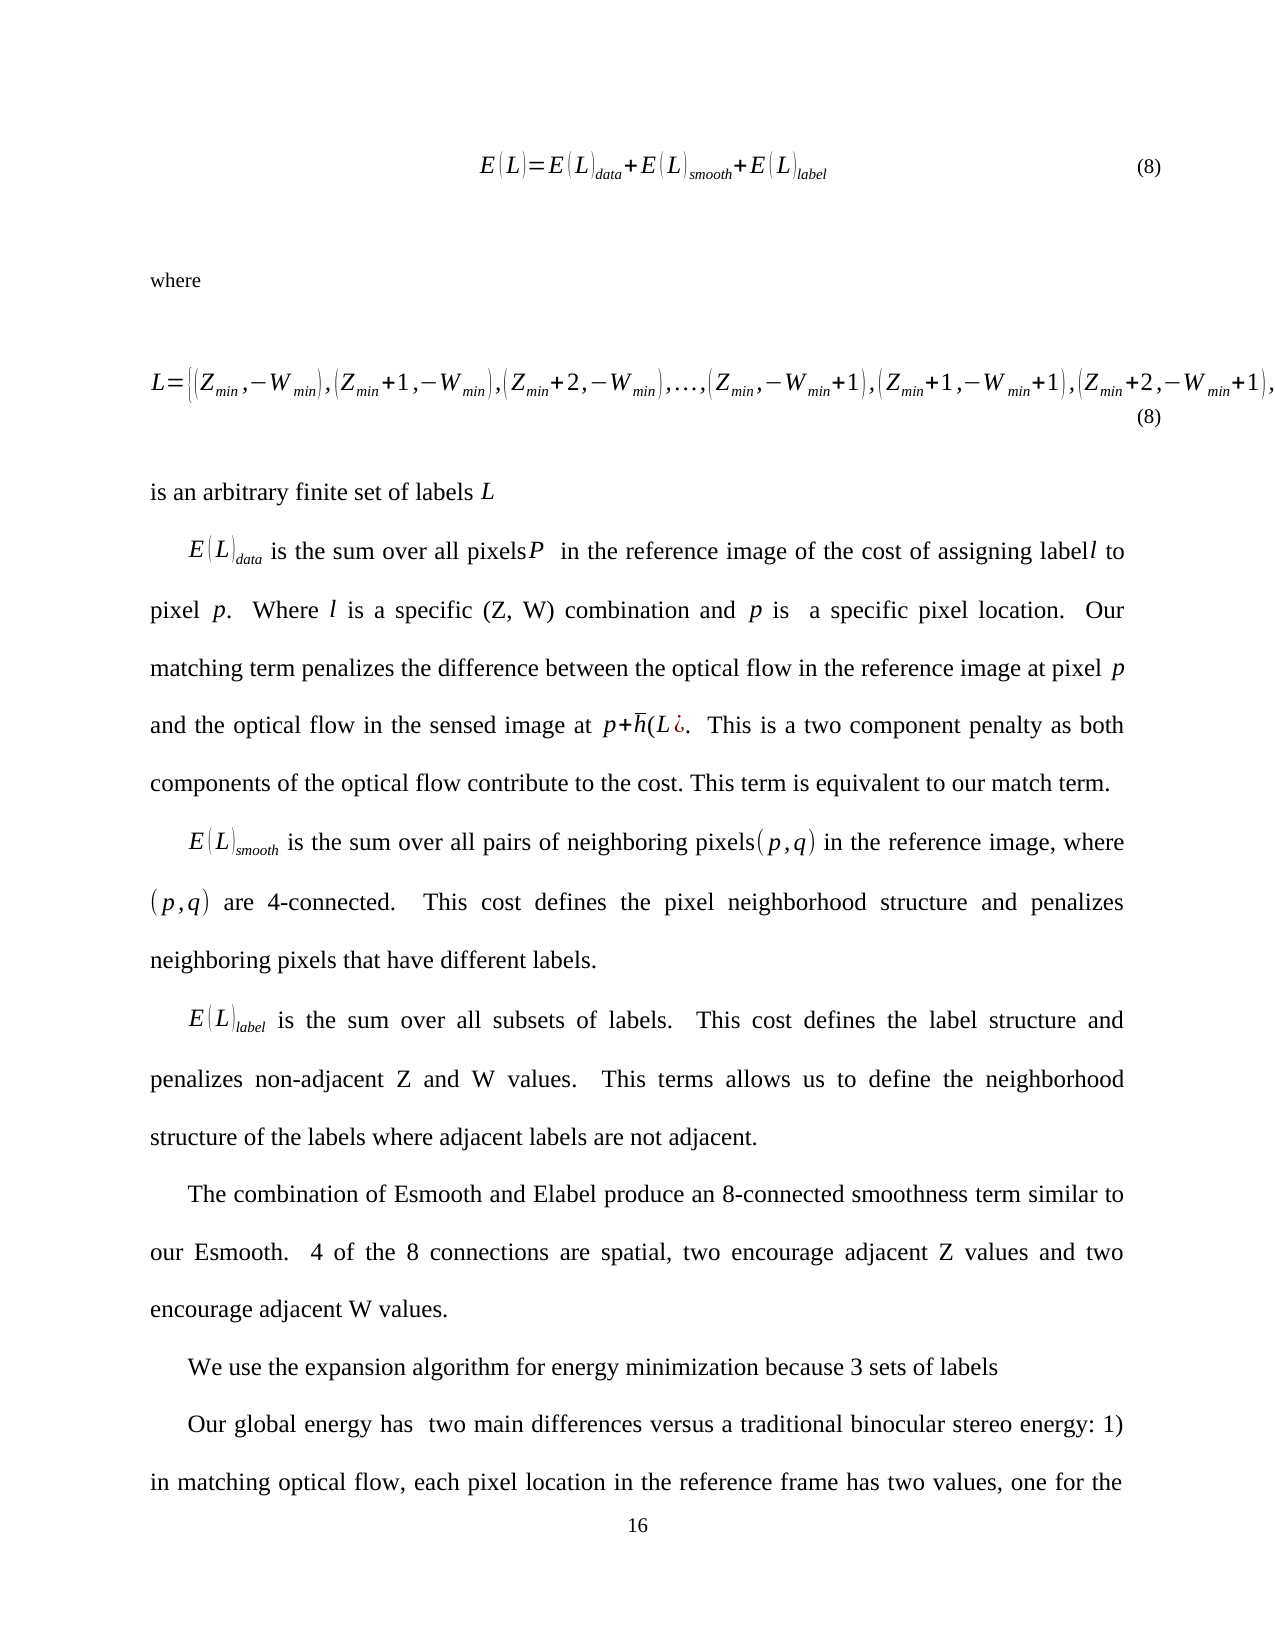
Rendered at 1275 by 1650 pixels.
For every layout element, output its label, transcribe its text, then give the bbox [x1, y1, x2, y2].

text (8) [150, 150, 1125, 182]
text The combination of Esmooth and Elabel produce an 8-connected smoothness term similar to our Esmooth. 4 of the 8 connections are spatial, two encourage adjacent Z values and two encourage adjacent W values. [150, 1179, 1125, 1323]
text is the sum over all pairs of neighboring pixels in the reference image, where are 4-connected. This cost defines the pixel neighborhood structure and penalizes neighboring pixels that have different labels. [150, 826, 1125, 974]
text is the sum over all subsets of labels. This cost defines the label structure and penalizes non-adjacent Z and W values. This terms allows us to define the neighborhood structure of the labels where adjacent labels are not adjacent. [150, 1003, 1125, 1151]
text where [150, 268, 1125, 292]
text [150, 1409, 1125, 1496]
text (8) [150, 341, 1125, 428]
text is an arbitrary finite set of labels [150, 477, 1125, 506]
text We use the expansion algorithm for energy minimization because 3 sets of labels [150, 1352, 1125, 1381]
text is the sum over all pixels in the reference image of the cost of assigning label to pixel . Where is a specific (Z, W) combination and is a specific pixel location. Our matching term penalizes the difference between the optical flow in the reference image at pixel and the optical flow in the sensed image at (. This is a two component penalty as both components of the optical flow contribute to the cost. This term is equivalent to our match term. [150, 534, 1125, 797]
